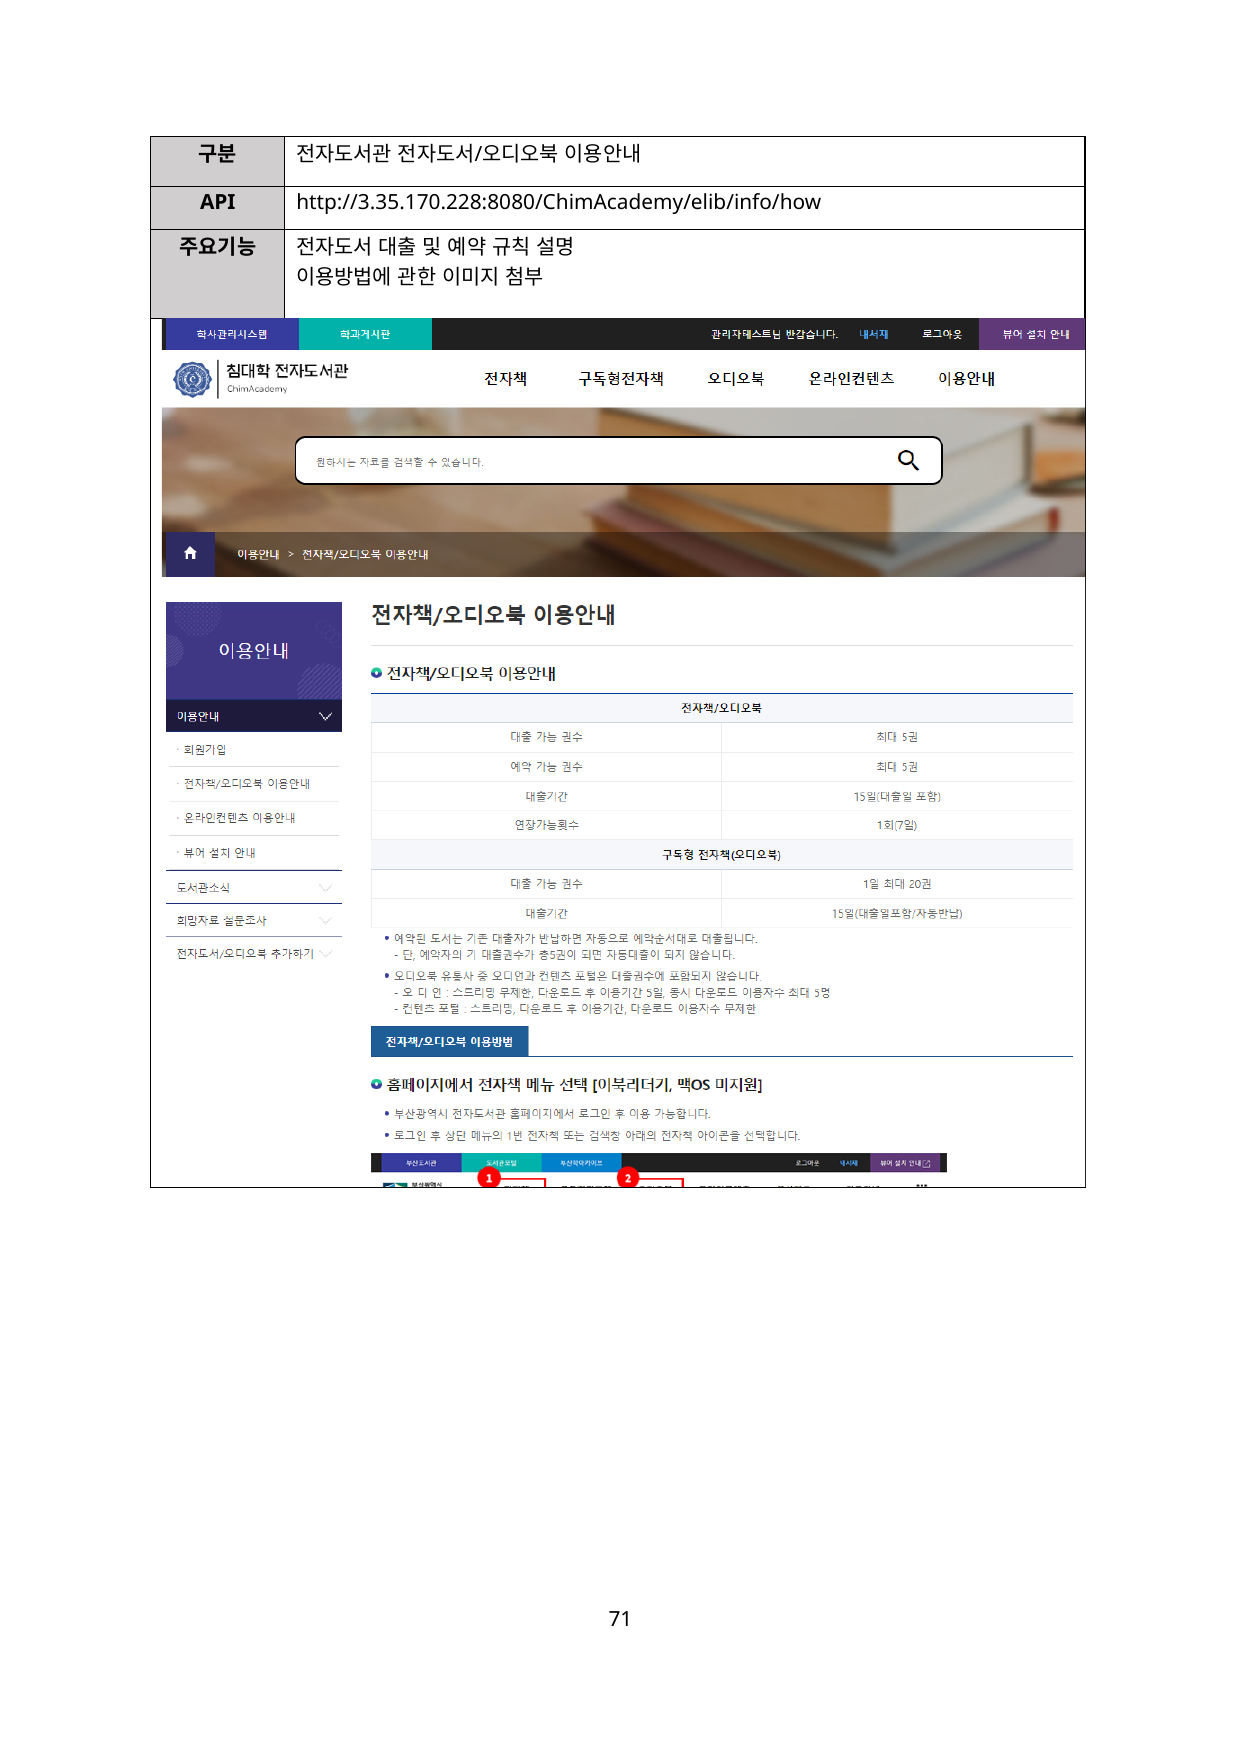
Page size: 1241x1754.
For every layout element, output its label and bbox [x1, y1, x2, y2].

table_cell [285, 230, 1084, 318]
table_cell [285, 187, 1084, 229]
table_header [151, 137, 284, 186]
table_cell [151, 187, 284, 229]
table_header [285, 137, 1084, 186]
picture [161, 318, 1086, 1187]
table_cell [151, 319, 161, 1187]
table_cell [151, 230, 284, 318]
